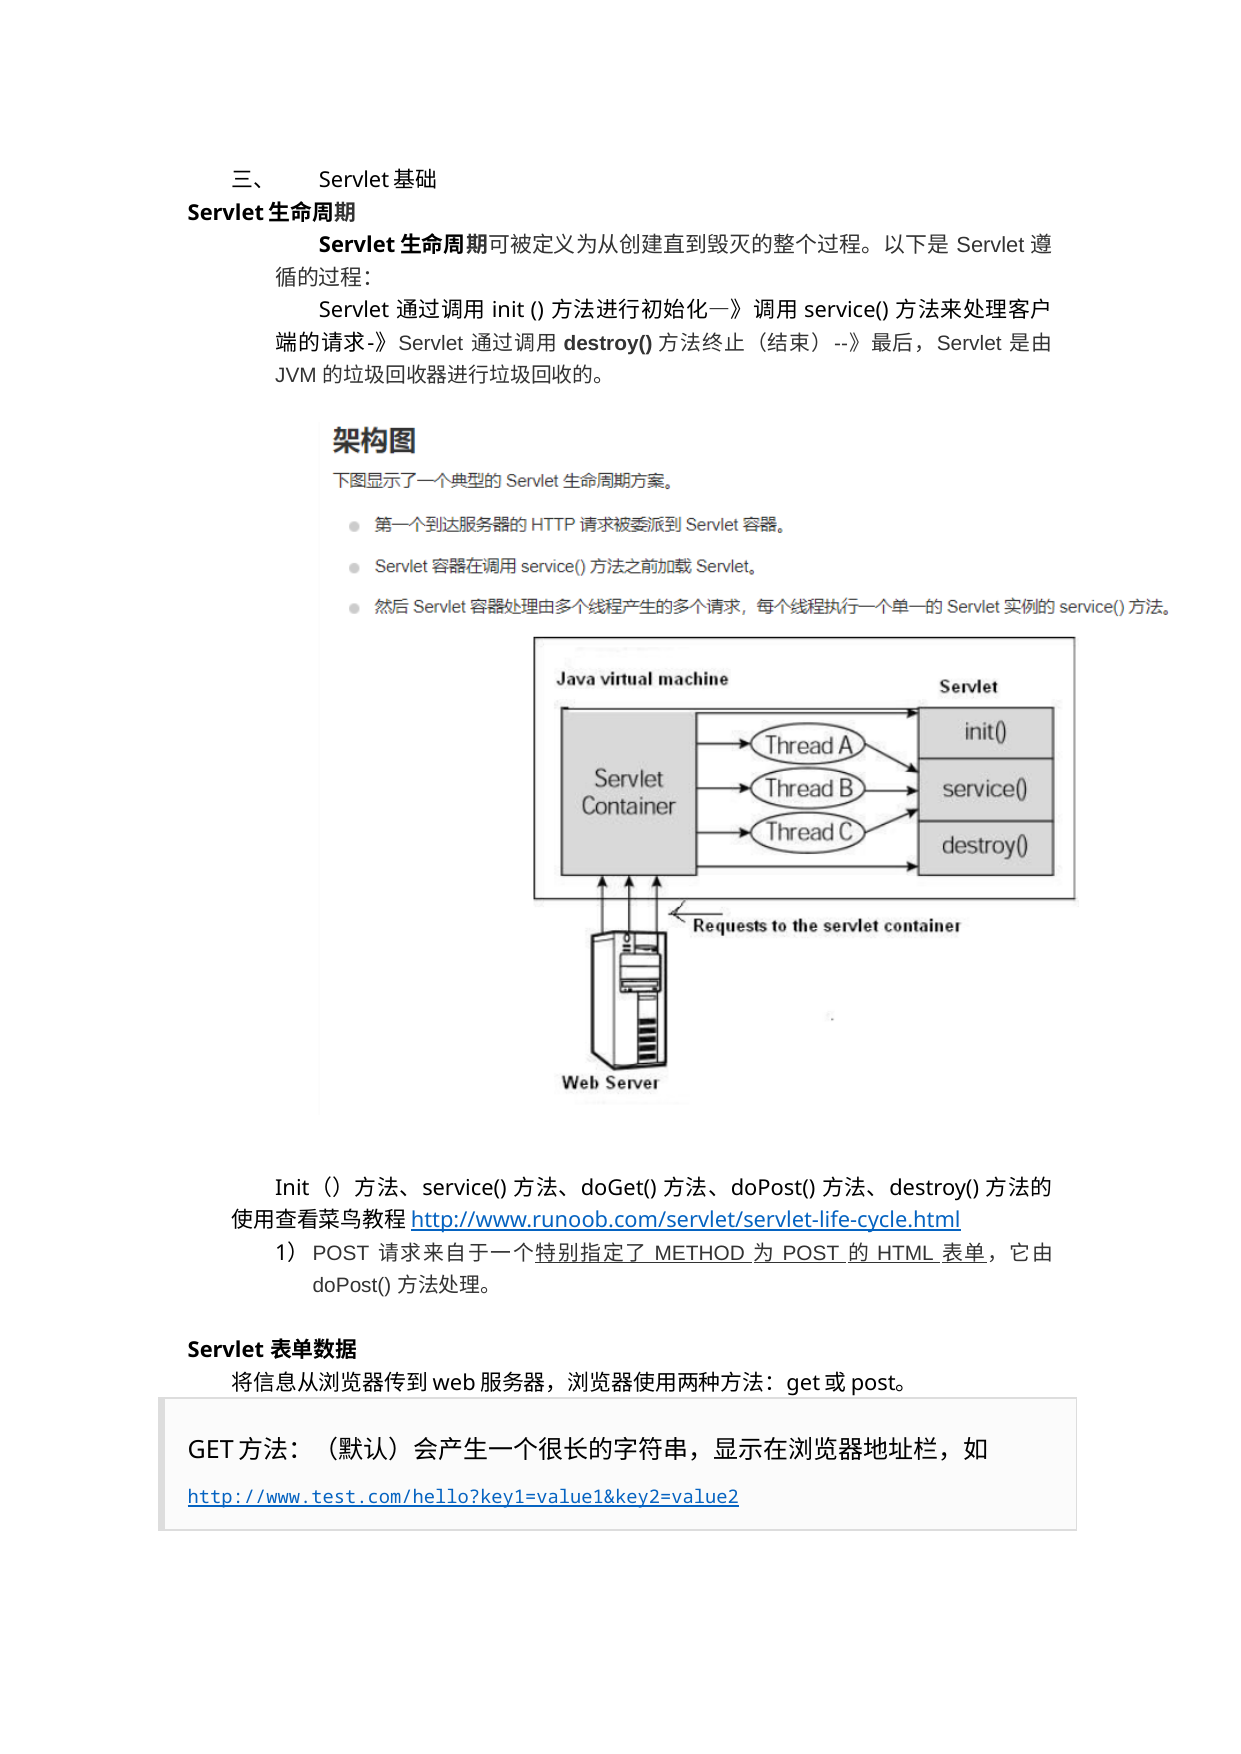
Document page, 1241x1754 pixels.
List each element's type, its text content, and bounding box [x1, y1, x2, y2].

list Servlet基础 [231, 162, 1053, 194]
picture [318, 422, 1184, 1115]
text Servlet生命周期 [187, 194, 1053, 227]
text Servlet 表单数据 [187, 1332, 1053, 1364]
text GET方法：（默认）会产生一个很长的字符串，显示在浏览器地址栏，如http://www.test.com/hello?key1=value1&key2=value2 [165, 1399, 1076, 1529]
text Servlet 通过调用 init () 方法进行初始化—》调用 service() 方法来处理客户端的请求-》Servlet 通过调用 destroy() 方法终止（结束）--》最后，Servlet 是由 JVM 的垃圾回收器进行垃圾回收的。 [275, 292, 1053, 389]
list POST 请求来自于一个特别指定了 METHOD 为 POST 的 HTML 表单，它由 doPost() 方法处理。 [275, 1234, 1053, 1299]
text Servlet生命周期可被定义为从创建直到毁灭的整个过程。以下是 Servlet 遵循的过程： [275, 227, 1053, 292]
text 将信息从浏览器传到web服务器，浏览器使用两种方法：get或post。 [187, 1364, 1053, 1397]
text Init（）方法、service() 方法、doGet() 方法、doPost() 方法、destroy() 方法的使用查看菜鸟教程http://www.runoob.com/servlet/servlet-life-cycle.html [231, 1169, 1053, 1234]
